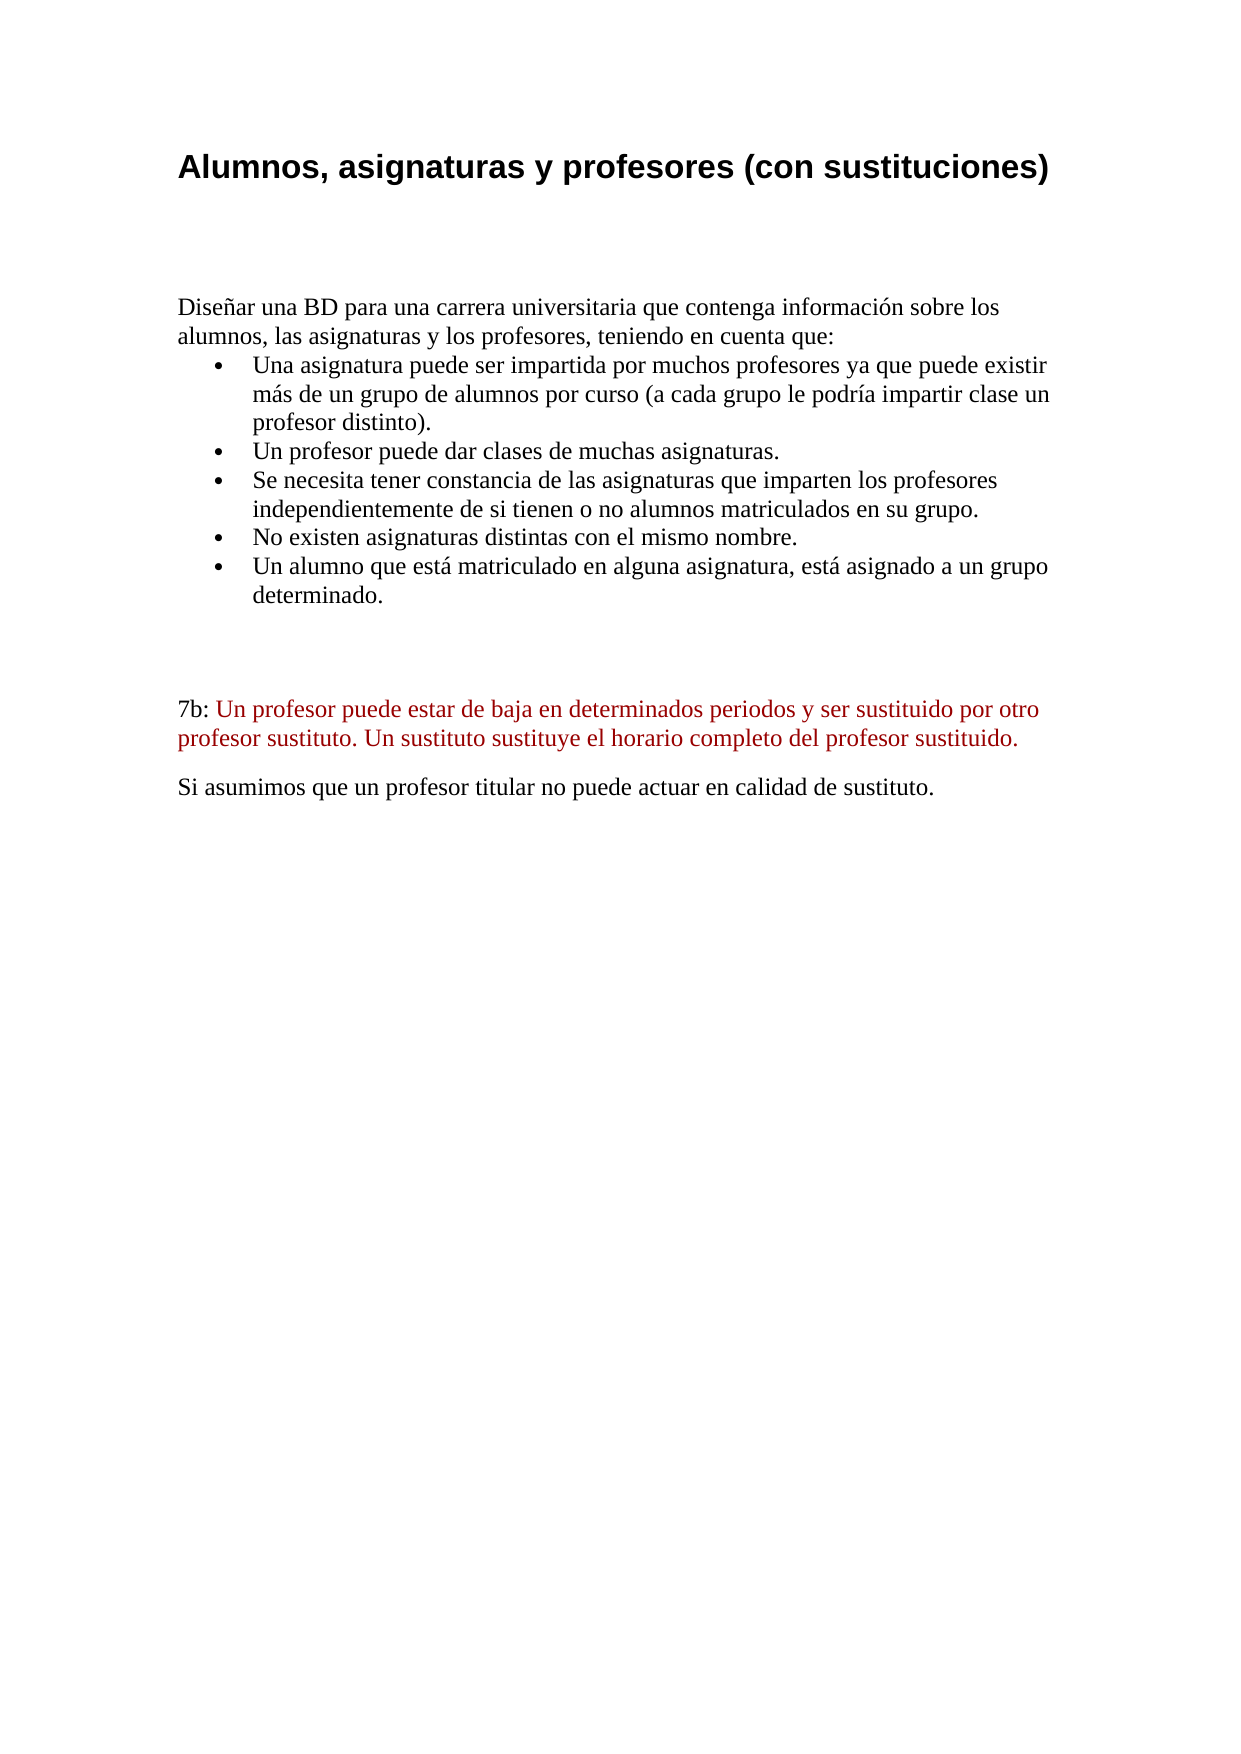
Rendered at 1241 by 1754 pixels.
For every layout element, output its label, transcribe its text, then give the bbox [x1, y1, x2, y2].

list Una asignatura puede ser impartida por muchos profesores ya que puede existir más de un grupo de alumnos por curso (a cada grupo le podría impartir clase un profesor distinto). [215, 350, 1063, 436]
list No existen asignaturas distintas con el mismo nombre. [215, 522, 1063, 551]
subtitle Alumnos, asignaturas y profesores (con sustituciones) [177, 148, 1063, 276]
text Si asumimos que un profesor titular no puede actuar en calidad de sustituto. [177, 772, 1063, 801]
text 7b: Un profesor puede estar de baja en determinados periodos y ser sustituido por otro profesor sustituto. Un sustituto sustituye el horario completo del profesor sustituido. [177, 694, 1063, 752]
list Un profesor puede dar clases de muchas asignaturas. [215, 436, 1063, 465]
list Se necesita tener constancia de las asignaturas que imparten los profesores independientemente de si tienen o no alumnos matriculados en su grupo. [215, 465, 1063, 522]
text Diseñar una BD para una carrera universitaria que contenga información sobre los alumnos, las asignaturas y los profesores, teniendo en cuenta que: [177, 292, 1063, 350]
list Un alumno que está matriculado en alguna asignatura, está asignado a un grupo determinado. [215, 551, 1063, 609]
